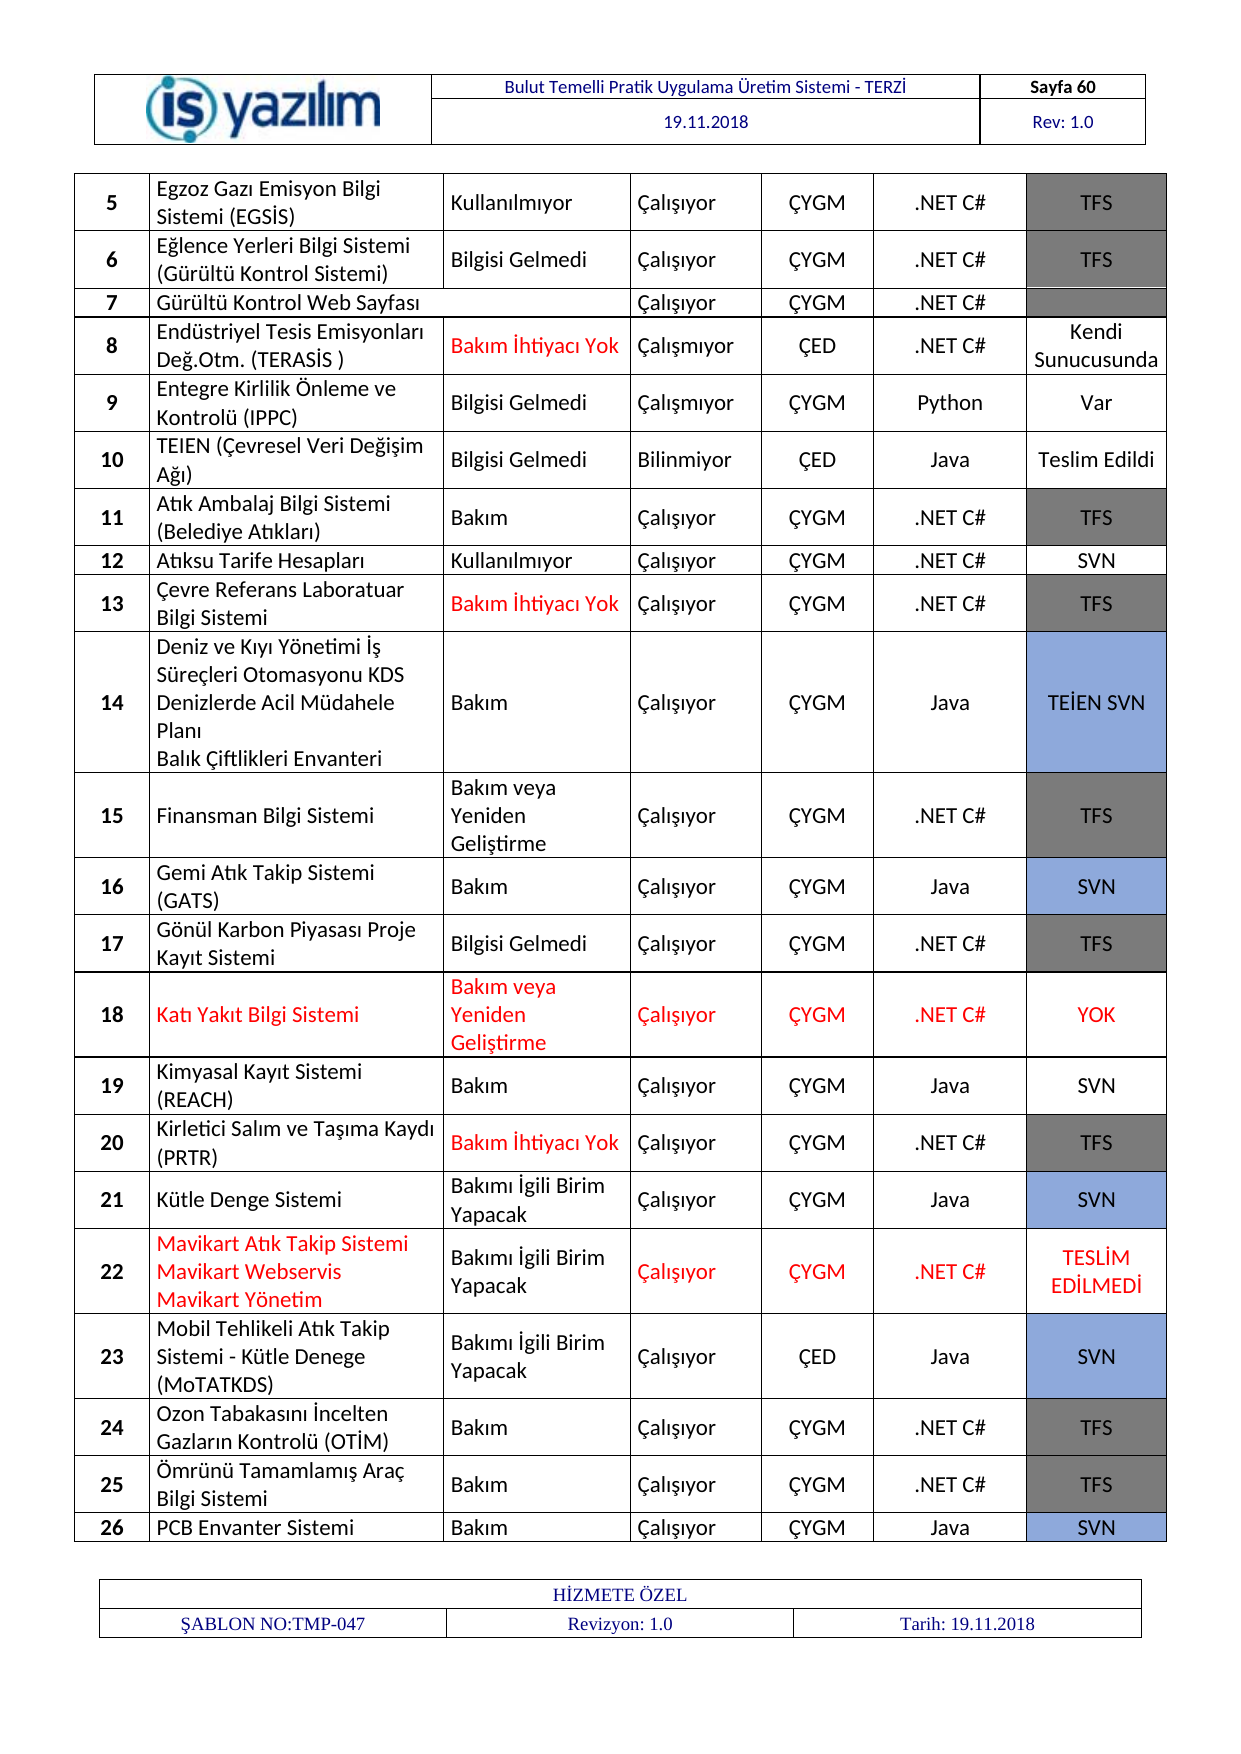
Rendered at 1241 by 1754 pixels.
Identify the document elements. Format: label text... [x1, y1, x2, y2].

table_cell .NET C# [874, 546, 1026, 574]
table_cell TFS [1027, 231, 1166, 287]
table_cell Java [874, 1172, 1026, 1228]
table_cell Bilgisi Gelmedi [444, 432, 630, 488]
table_cell Finansman Bilgi Sistemi [150, 773, 443, 857]
table_cell .NET C# [874, 1229, 1026, 1313]
table_cell Çevre Referans Laboratuar Bilgi Sistemi [150, 575, 443, 631]
table_cell Var [1027, 375, 1166, 431]
table_cell Bakım İhtiyacı Yok [444, 1115, 630, 1171]
table_cell SVN [1027, 1172, 1166, 1228]
table_cell Teslim Edildi [1027, 432, 1166, 488]
table_cell 11 [75, 489, 149, 545]
table_cell 7 [75, 289, 149, 316]
table_cell SVN [1027, 1058, 1166, 1113]
table_cell ÇYGM [762, 231, 873, 287]
table_cell Ozon Tabakasını İncelten Gazların Kontrolü (OTİM) [150, 1399, 443, 1455]
table_cell 14 [75, 632, 149, 772]
table_cell ÇYGM [762, 289, 873, 316]
table_cell Java [874, 1314, 1026, 1398]
table_cell TFS [1027, 1456, 1166, 1512]
table_cell Çalışıyor [631, 632, 761, 772]
table_cell SVN [1027, 546, 1166, 574]
table_cell Bilgisi Gelmedi [444, 915, 630, 971]
table_cell Çalışıyor [631, 1314, 761, 1398]
table_cell 19 [75, 1058, 149, 1113]
table_cell Kendi Sunucusunda [1027, 318, 1166, 373]
table_cell Çalışıyor [631, 1172, 761, 1228]
table_cell .NET C# [874, 318, 1026, 373]
table_cell .NET C# [874, 575, 1026, 631]
table_cell ÇYGM [762, 915, 873, 971]
table_cell Katı Yakıt Bilgi Sistemi [150, 973, 443, 1056]
table_cell 13 [75, 575, 149, 631]
table_cell Kullanılmıyor [444, 546, 630, 574]
table_cell 16 [75, 858, 149, 914]
table_cell Bakım [444, 1456, 630, 1512]
table_cell ÇYGM [762, 575, 873, 631]
table_cell Entegre Kirlilik Önleme ve Kontrolü (IPPC) [150, 375, 443, 431]
table_cell ÇYGM [762, 973, 873, 1056]
table_cell 12 [75, 546, 149, 574]
table_cell Çalışıyor [631, 1399, 761, 1455]
table_cell 8 [75, 318, 149, 373]
table_cell Mobil Tehlikeli Atık Takip Sistemi - Kütle Denege (MoTATKDS) [150, 1314, 443, 1398]
table_cell Bakım İhtiyacı Yok [444, 575, 630, 631]
table_cell Çalışıyor [631, 489, 761, 545]
table_cell Bilgisi Gelmedi [444, 231, 630, 287]
table_cell .NET C# [874, 231, 1026, 287]
table_cell TFS [1027, 174, 1166, 230]
table_cell SVN [1027, 1314, 1166, 1398]
table_cell ÇED [762, 318, 873, 373]
table_cell Bilgisi Gelmedi [444, 375, 630, 431]
table_cell 21 [75, 1172, 149, 1228]
table_cell Çalışıyor [631, 231, 761, 287]
table_cell Java [874, 1513, 1026, 1541]
table_cell Kirletici Salım ve Taşıma Kaydı (PRTR) [150, 1115, 443, 1171]
table_cell Deniz ve Kıyı Yönetimi İş Süreçleri Otomasyonu KDS Denizlerde Acil Müdahele Planı Balık Çiftlikleri Envanteri [150, 632, 443, 772]
table_cell TFS [1027, 915, 1166, 971]
table_cell ÇYGM [762, 1399, 873, 1455]
table_cell TESLİM EDİLMEDİ [1027, 1229, 1166, 1313]
table_cell 15 [75, 773, 149, 857]
table_cell Çalışmıyor [631, 375, 761, 431]
table_cell 24 [75, 1399, 149, 1455]
table_cell Çalışıyor [631, 289, 761, 316]
table_cell .NET C# [874, 1399, 1026, 1455]
table_cell ÇYGM [762, 1115, 873, 1171]
table_cell SVN [1027, 1513, 1166, 1541]
table_cell Bakım [444, 1513, 630, 1541]
table_cell TEIEN (Çevresel Veri Değişim Ağı) [150, 432, 443, 488]
table_cell .NET C# [874, 1456, 1026, 1512]
table_cell TFS [1027, 1115, 1166, 1171]
table_cell [443, 289, 630, 316]
picture [146, 75, 380, 143]
table_cell 23 [75, 1314, 149, 1398]
table_cell Bakım veya Yeniden Geliştirme [444, 973, 630, 1056]
table_cell Çalışıyor [631, 1229, 761, 1313]
table_cell ÇYGM [762, 1229, 873, 1313]
table_cell Bakımı İgili Birim Yapacak [444, 1229, 630, 1313]
table_cell Çalışıyor [631, 575, 761, 631]
table_cell Bakım [444, 489, 630, 545]
table_cell .NET C# [874, 915, 1026, 971]
table_cell Bakım veya Yeniden Geliştirme [444, 773, 630, 857]
table_cell Java [874, 632, 1026, 772]
table_cell Egzoz Gazı Emisyon Bilgi Sistemi (EGSİS) [150, 174, 443, 230]
table_cell Çalışıyor [631, 546, 761, 574]
table_cell Çalışıyor [631, 174, 761, 230]
table_cell ÇED [762, 432, 873, 488]
table_cell 9 [75, 375, 149, 431]
table_cell Çalışıyor [631, 1058, 761, 1113]
table_cell 6 [75, 231, 149, 287]
table_cell .NET C# [874, 1115, 1026, 1171]
table_cell Bakımı İgili Birim Yapacak [444, 1314, 630, 1398]
table_cell 25 [75, 1456, 149, 1512]
table_cell ÇYGM [762, 1058, 873, 1113]
table_cell 20 [75, 1115, 149, 1171]
table_cell Çalışıyor [631, 973, 761, 1056]
table_cell 22 [75, 1229, 149, 1313]
table_cell Gönül Karbon Piyasası Proje Kayıt Sistemi [150, 915, 443, 971]
table_cell Endüstriyel Tesis Emisyonları Değ.Otm. (TERASİS ) [150, 318, 443, 373]
table_cell Çalışıyor [631, 1115, 761, 1171]
table_cell Bakım [444, 1399, 630, 1455]
table_cell Bakım İhtiyacı Yok [444, 318, 630, 373]
table_cell Mavikart Atık Takip Sistemi Mavikart Webservis Mavikart Yönetim [150, 1229, 443, 1313]
table_cell ÇYGM [762, 489, 873, 545]
table_cell ÇYGM [762, 773, 873, 857]
table_cell Bakımı İgili Birim Yapacak [444, 1172, 630, 1228]
table_cell Python [874, 375, 1026, 431]
table_cell Java [874, 858, 1026, 914]
table_cell TFS [1027, 773, 1166, 857]
table_cell Kimyasal Kayıt Sistemi (REACH) [150, 1058, 443, 1113]
table_cell Gürültü Kontrol Web Sayfası [150, 289, 443, 316]
table_cell [1027, 289, 1166, 316]
table_cell ÇYGM [762, 1456, 873, 1512]
table_cell 17 [75, 915, 149, 971]
table_cell ÇYGM [762, 1513, 873, 1541]
table_cell .NET C# [874, 973, 1026, 1056]
table_cell TFS [1027, 575, 1166, 631]
table_cell 18 [75, 973, 149, 1056]
table_cell ÇYGM [762, 858, 873, 914]
table_cell ÇYGM [762, 375, 873, 431]
table_cell Gemi Atık Takip Sistemi (GATS) [150, 858, 443, 914]
table_cell Çalışıyor [631, 1513, 761, 1541]
table_cell PCB Envanter Sistemi [150, 1513, 443, 1541]
table_cell Java [874, 432, 1026, 488]
table_cell ÇYGM [762, 1172, 873, 1228]
table_cell TEİEN SVN [1027, 632, 1166, 772]
table_cell Atıksu Tarife Hesapları [150, 546, 443, 574]
table_cell Çalışıyor [631, 915, 761, 971]
table_cell Çalışıyor [631, 1456, 761, 1512]
table_cell Çalışıyor [631, 773, 761, 857]
table_cell Ömrünü Tamamlamış Araç Bilgi Sistemi [150, 1456, 443, 1512]
table_cell 26 [75, 1513, 149, 1541]
table_cell TFS [1027, 489, 1166, 545]
table_cell Bakım [444, 858, 630, 914]
table_cell Çalışmıyor [631, 318, 761, 373]
table_cell .NET C# [874, 489, 1026, 545]
table_cell Çalışıyor [631, 858, 761, 914]
table_cell ÇED [762, 1314, 873, 1398]
table_cell Eğlence Yerleri Bilgi Sistemi (Gürültü Kontrol Sistemi) [150, 231, 443, 287]
table_cell .NET C# [874, 174, 1026, 230]
table_cell ÇYGM [762, 174, 873, 230]
table_cell YOK [1027, 973, 1166, 1056]
table_cell ÇYGM [762, 632, 873, 772]
table_cell Bakım [444, 632, 630, 772]
table_cell Kütle Denge Sistemi [150, 1172, 443, 1228]
table_cell Bilinmiyor [631, 432, 761, 488]
table_cell .NET C# [874, 289, 1026, 316]
table_cell Java [874, 1058, 1026, 1113]
table_cell .NET C# [874, 773, 1026, 857]
table_cell Bakım [444, 1058, 630, 1113]
table_cell Kullanılmıyor [444, 174, 630, 230]
table_cell ÇYGM [762, 546, 873, 574]
table_cell Atık Ambalaj Bilgi Sistemi (Belediye Atıkları) [150, 489, 443, 545]
table_cell 10 [75, 432, 149, 488]
table_cell SVN [1027, 858, 1166, 914]
table_cell 5 [75, 174, 149, 230]
table_cell TFS [1027, 1399, 1166, 1455]
